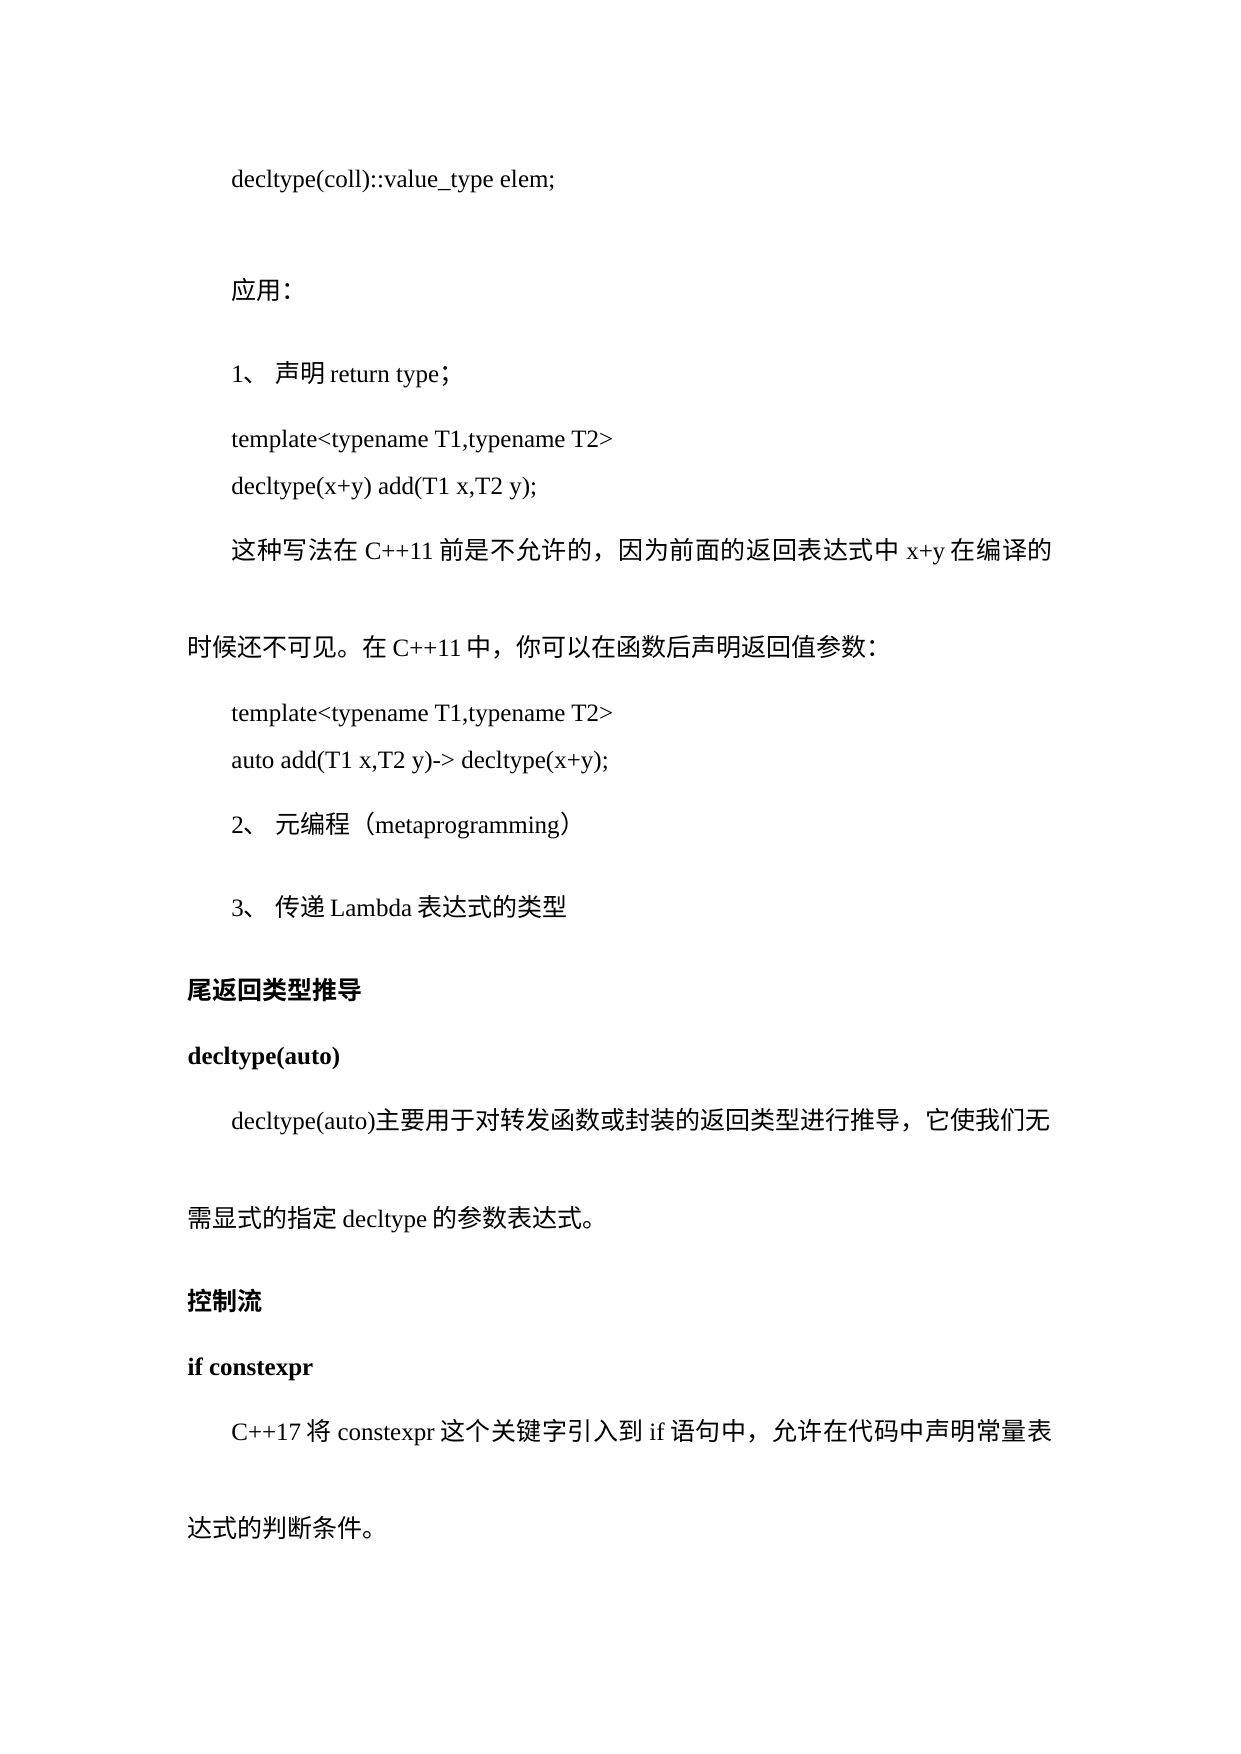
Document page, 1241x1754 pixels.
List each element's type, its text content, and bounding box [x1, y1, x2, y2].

text C++17将constexpr这个关键字引入到if语句中，允许在代码中声明常量表达式的判断条件。 [187, 1397, 1053, 1559]
text decltype(coll)::value_type elem; [187, 162, 1053, 194]
subtitle decltype(auto) [187, 1039, 1053, 1072]
text 这种写法在C++11前是不允许的，因为前面的返回表达式中x+y在编译的时候还不可见。在C++11中，你可以在函数后声明返回值参数： [187, 516, 1053, 678]
subtitle 尾返回类型推导 [187, 956, 1053, 1021]
list 元编程（metaprogramming） [231, 790, 1053, 855]
subtitle if constexpr [187, 1350, 1053, 1383]
text auto add(T1 x,T2 y)-> decltype(x+y); [231, 743, 1053, 776]
text decltype(x+y) add(T1 x,T2 y); [231, 469, 1053, 501]
text decltype(auto)主要用于对转发函数或封装的返回类型进行推导，它使我们无需显式的指定decltype的参数表达式。 [187, 1086, 1053, 1249]
text template<typename T1,typename T2> [231, 696, 1053, 729]
subtitle 控制流 [187, 1267, 1053, 1332]
list 声明return type； [231, 339, 1053, 404]
text 应用： [187, 256, 1053, 321]
text template<typename T1,typename T2> [231, 422, 1053, 454]
list 传递Lambda表达式的类型 [231, 873, 1053, 938]
